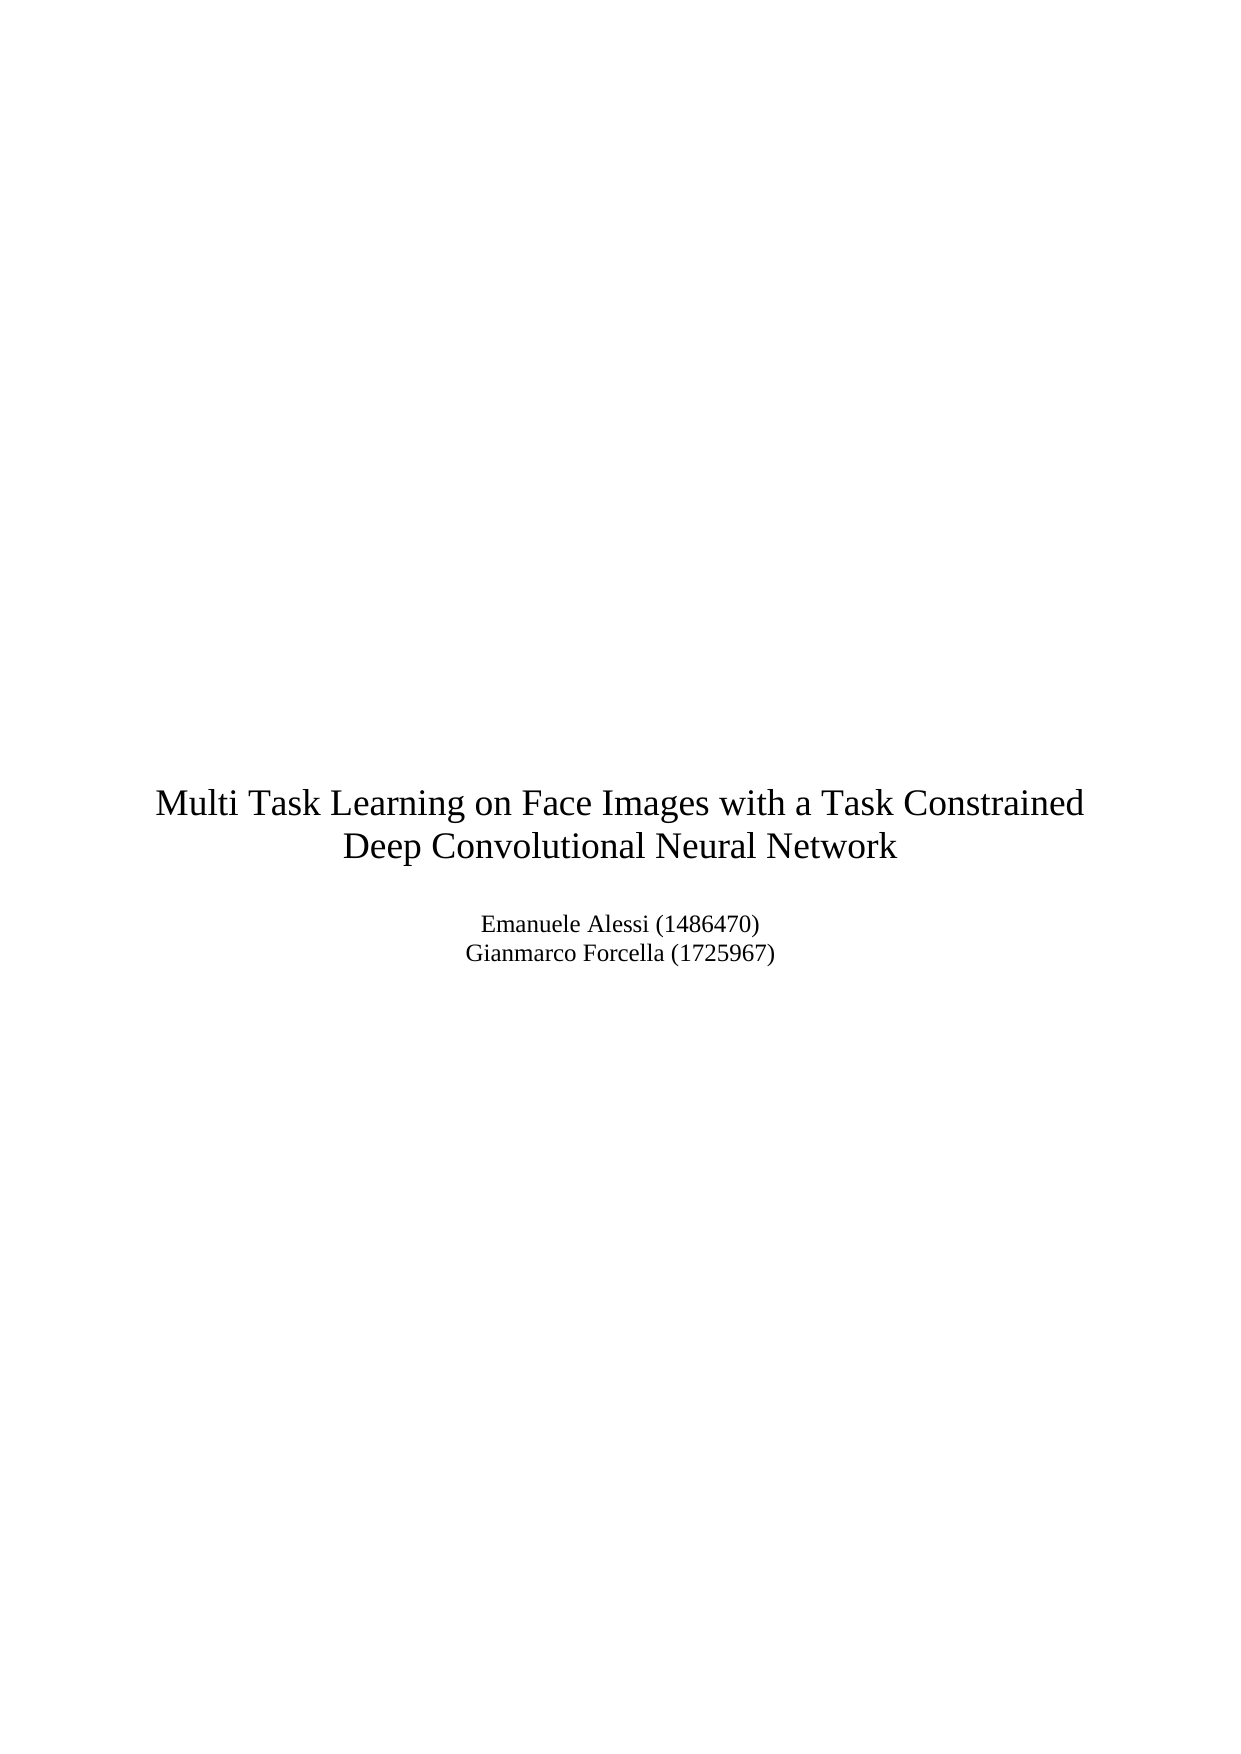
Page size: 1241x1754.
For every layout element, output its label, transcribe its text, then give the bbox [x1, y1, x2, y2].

text Gianmarco Forcella (1725967) [118, 938, 1122, 967]
text Multi Task Learning on Face Images with a Task Constrained Deep Convolutional Neural Network [118, 780, 1122, 866]
text Emanuele Alessi (1486470) [118, 909, 1122, 938]
